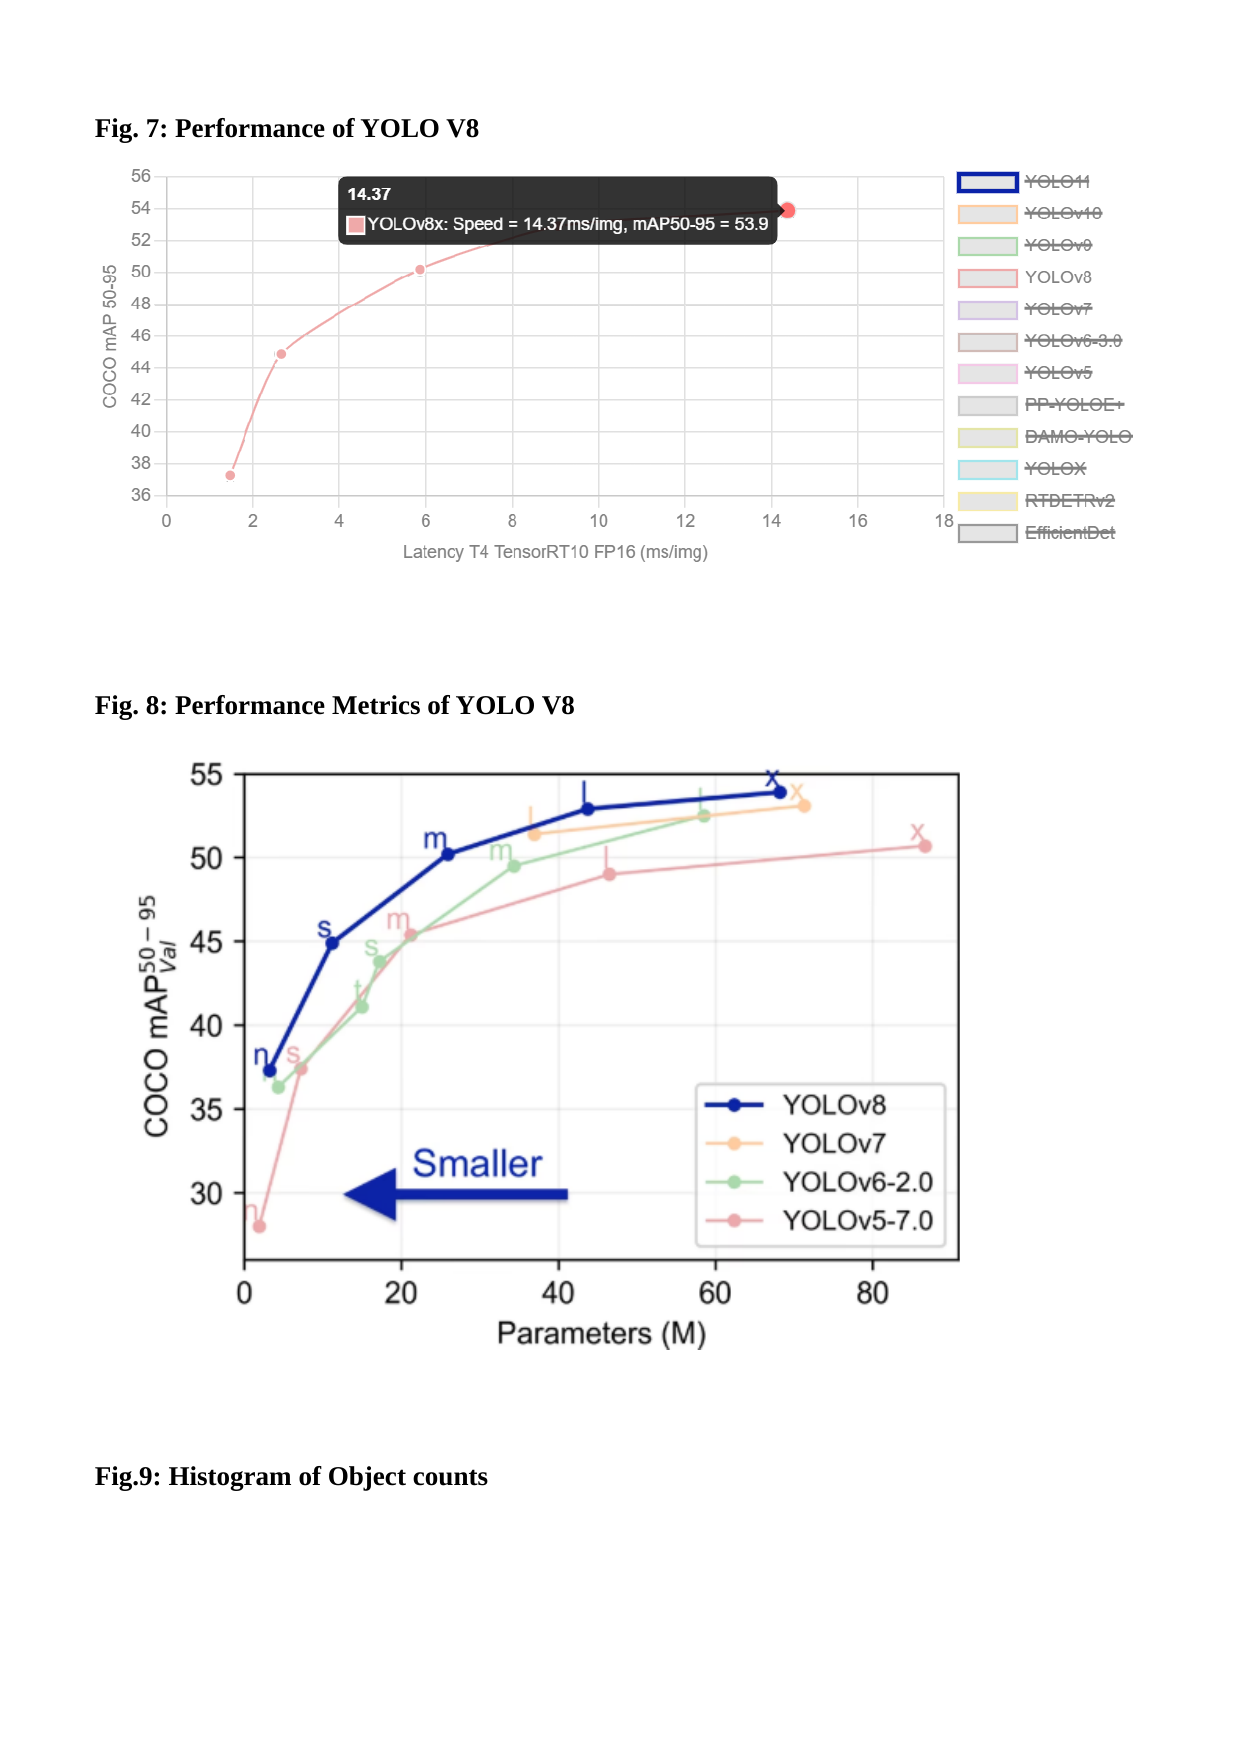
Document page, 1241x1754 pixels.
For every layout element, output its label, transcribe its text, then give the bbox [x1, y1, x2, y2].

picture [94, 735, 960, 1350]
text Fig. 7: Performance of YOLO V8 [94, 112, 1146, 144]
text Fig. 8: Performance Metrics of YOLO V8 [94, 689, 1146, 720]
picture [94, 159, 1146, 569]
text Fig.9: Histogram of Object counts [94, 1398, 1146, 1491]
